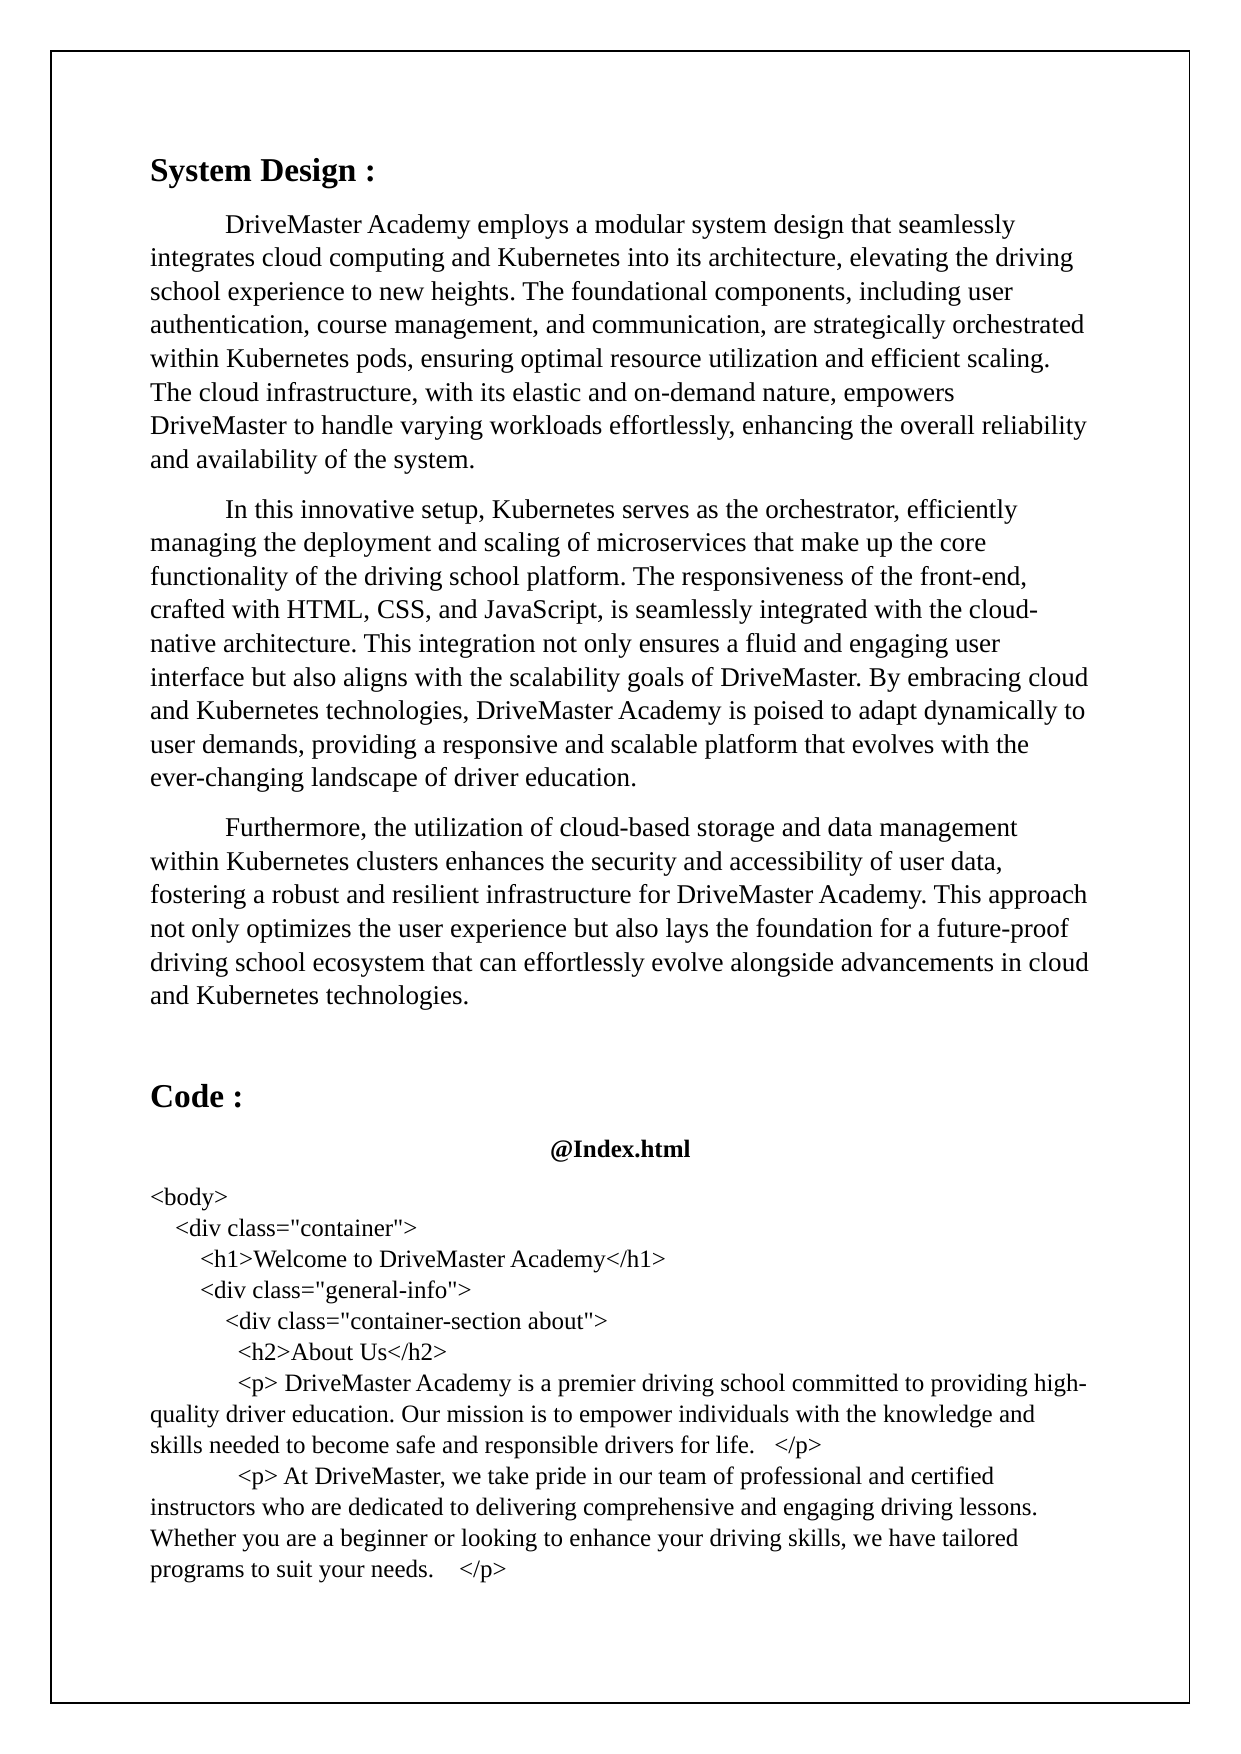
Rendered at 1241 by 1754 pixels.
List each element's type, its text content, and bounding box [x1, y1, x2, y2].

text <div class="container-section about"> [150, 1306, 1090, 1335]
text <div class="container"> [150, 1213, 1090, 1242]
text DriveMaster Academy employs a modular system design that seamlessly integrates cloud computing and Kubernetes into its architecture, elevating the driving school experience to new heights. The foundational components, including user authentication, course management, and communication, are strategically orchestrated within Kubernetes pods, ensuring optimal resource utilization and efficient scaling. The cloud infrastructure, with its elastic and on-demand nature, empowers DriveMaster to handle varying workloads effortlessly, enhancing the overall reliability and availability of the system. [150, 208, 1090, 474]
text <p> At DriveMaster, we take pride in our team of professional and certified instructors who are dedicated to delivering comprehensive and engaging driving lessons. Whether you are a beginner or looking to enhance your driving skills, we have tailored programs to suit your needs. </p> [150, 1461, 1090, 1583]
text In this innovative setup, Kubernetes serves as the orchestrator, efficiently managing the deployment and scaling of microservices that make up the core functionality of the driving school platform. The responsiveness of the front-end, crafted with HTML, CSS, and JavaScript, is seamlessly integrated with the cloud-native architecture. This integration not only ensures a fluid and engaging user interface but also aligns with the scalability goals of DriveMaster. By embracing cloud and Kubernetes technologies, DriveMaster Academy is poised to adapt dynamically to user demands, providing a responsive and scalable platform that evolves with the ever-changing landscape of driver education. [150, 493, 1090, 792]
text <p> DriveMaster Academy is a premier driving school committed to providing high-quality driver education. Our mission is to empower individuals with the knowledge and skills needed to become safe and responsible drivers for life. </p> [150, 1368, 1090, 1459]
text System Design : [150, 150, 1090, 188]
text <h1>Welcome to DriveMaster Academy</h1> [150, 1244, 1090, 1273]
text @Index.html [150, 1134, 1090, 1163]
text <body> [150, 1182, 1090, 1211]
text <div class="general-info"> [150, 1275, 1090, 1304]
text Code : [150, 1076, 1090, 1115]
text <h2>About Us</h2> [150, 1337, 1090, 1366]
text Furthermore, the utilization of cloud-based storage and data management within Kubernetes clusters enhances the security and accessibility of user data, fostering a robust and resilient infrastructure for DriveMaster Academy. This approach not only optimizes the user experience but also lays the foundation for a future-proof driving school ecosystem that can effortlessly evolve alongside advancements in cloud and Kubernetes technologies. [150, 812, 1090, 1010]
